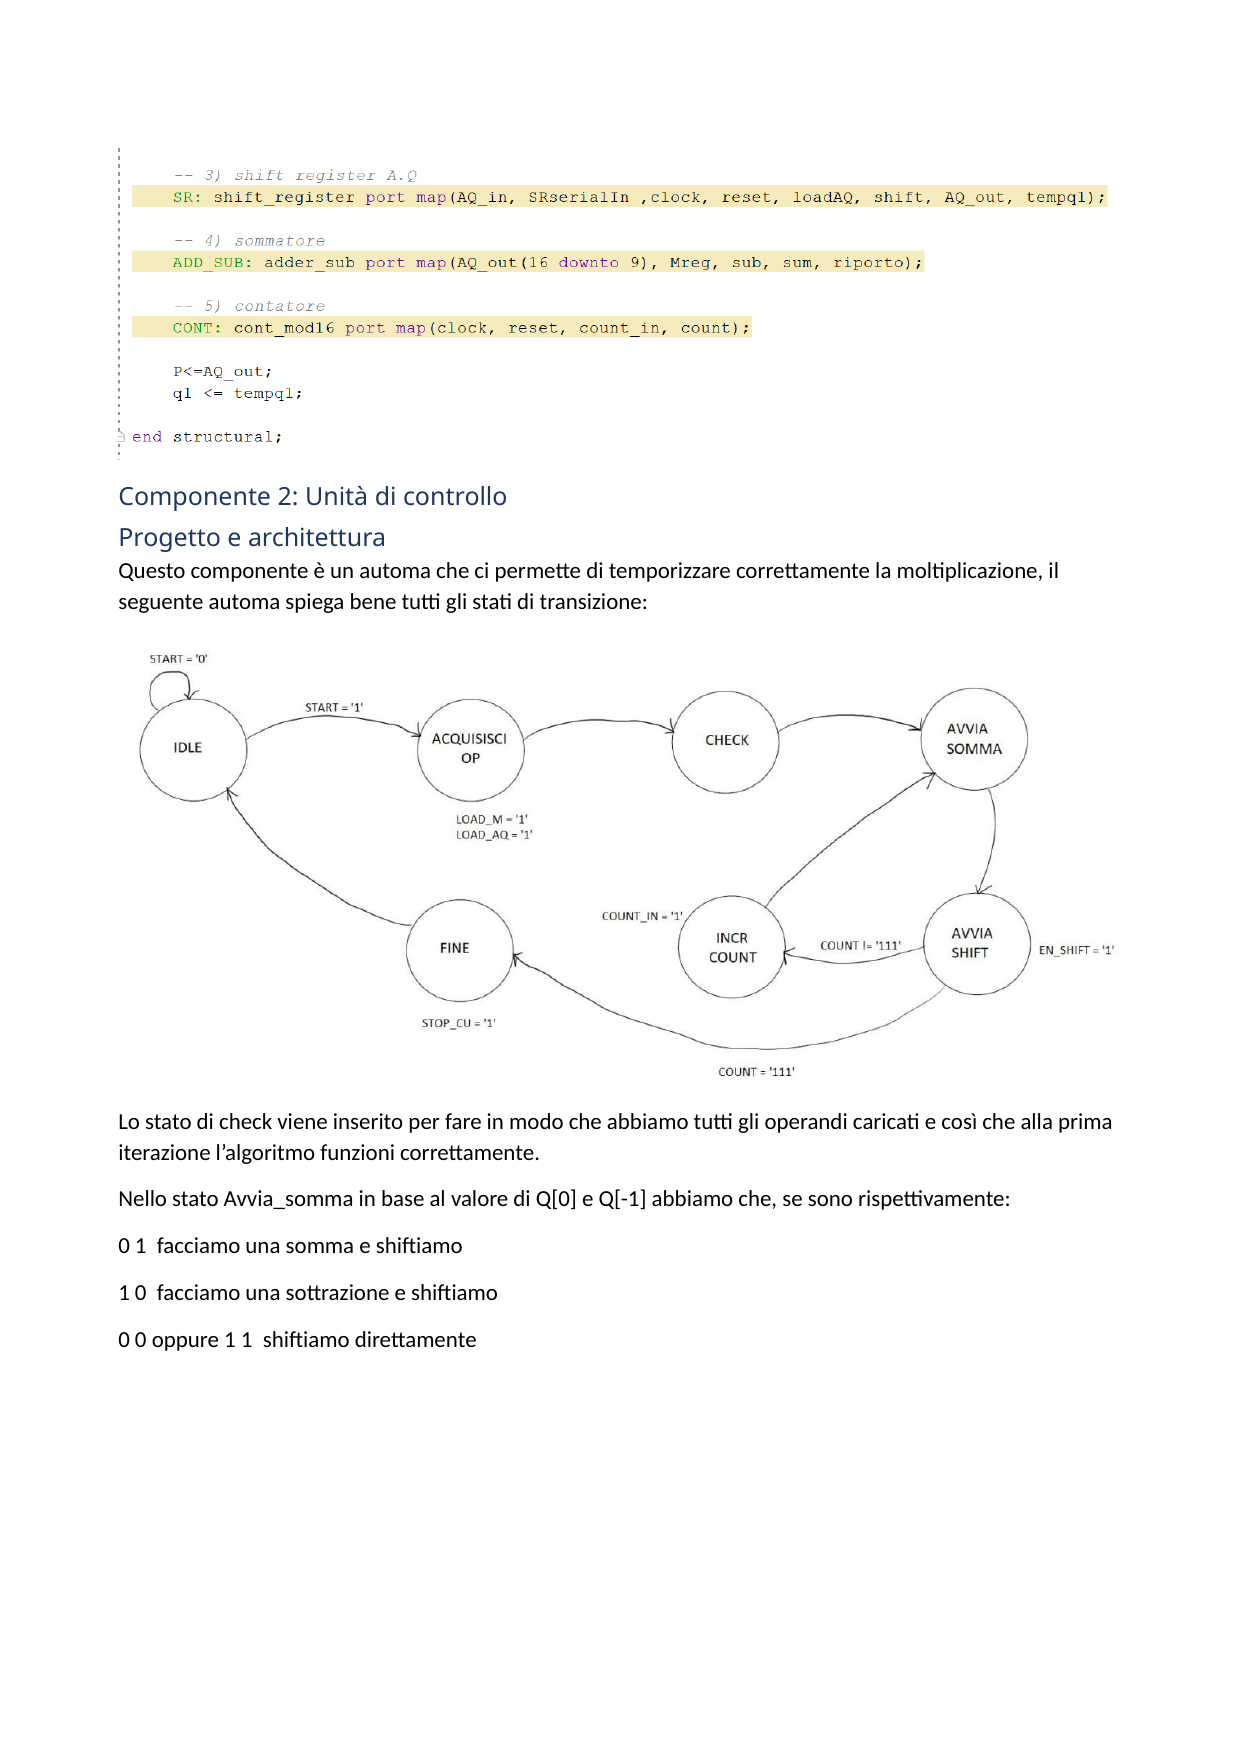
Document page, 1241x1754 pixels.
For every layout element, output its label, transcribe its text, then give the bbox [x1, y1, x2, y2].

text 0 1 facciamo una somma e shiftiamo [118, 1231, 1122, 1259]
text Questo componente è un automa che ci permette di temporizzare correttamente la moltiplicazione, il seguente automa spiega bene tutti gli stati di transizione: [118, 557, 1122, 615]
picture [118, 147, 1123, 460]
subtitle Progetto e architettura [118, 520, 1122, 554]
text 1 0 facciamo una sottrazione e shiftiamo [118, 1278, 1122, 1306]
subtitle Componente 2: Unità di controllo [118, 479, 1122, 513]
text Nello stato Avvia_somma in base al valore di Q[0] e Q[-1] abbiamo che, se sono rispettivamente: [118, 1184, 1122, 1212]
picture [118, 633, 1123, 1089]
text 0 0 oppure 1 1 shiftiamo direttamente [118, 1325, 1122, 1353]
text Lo stato di check viene inserito per fare in modo che abbiamo tutti gli operandi caricati e così che alla prima iterazione l’algoritmo funzioni correttamente. [118, 1107, 1122, 1166]
